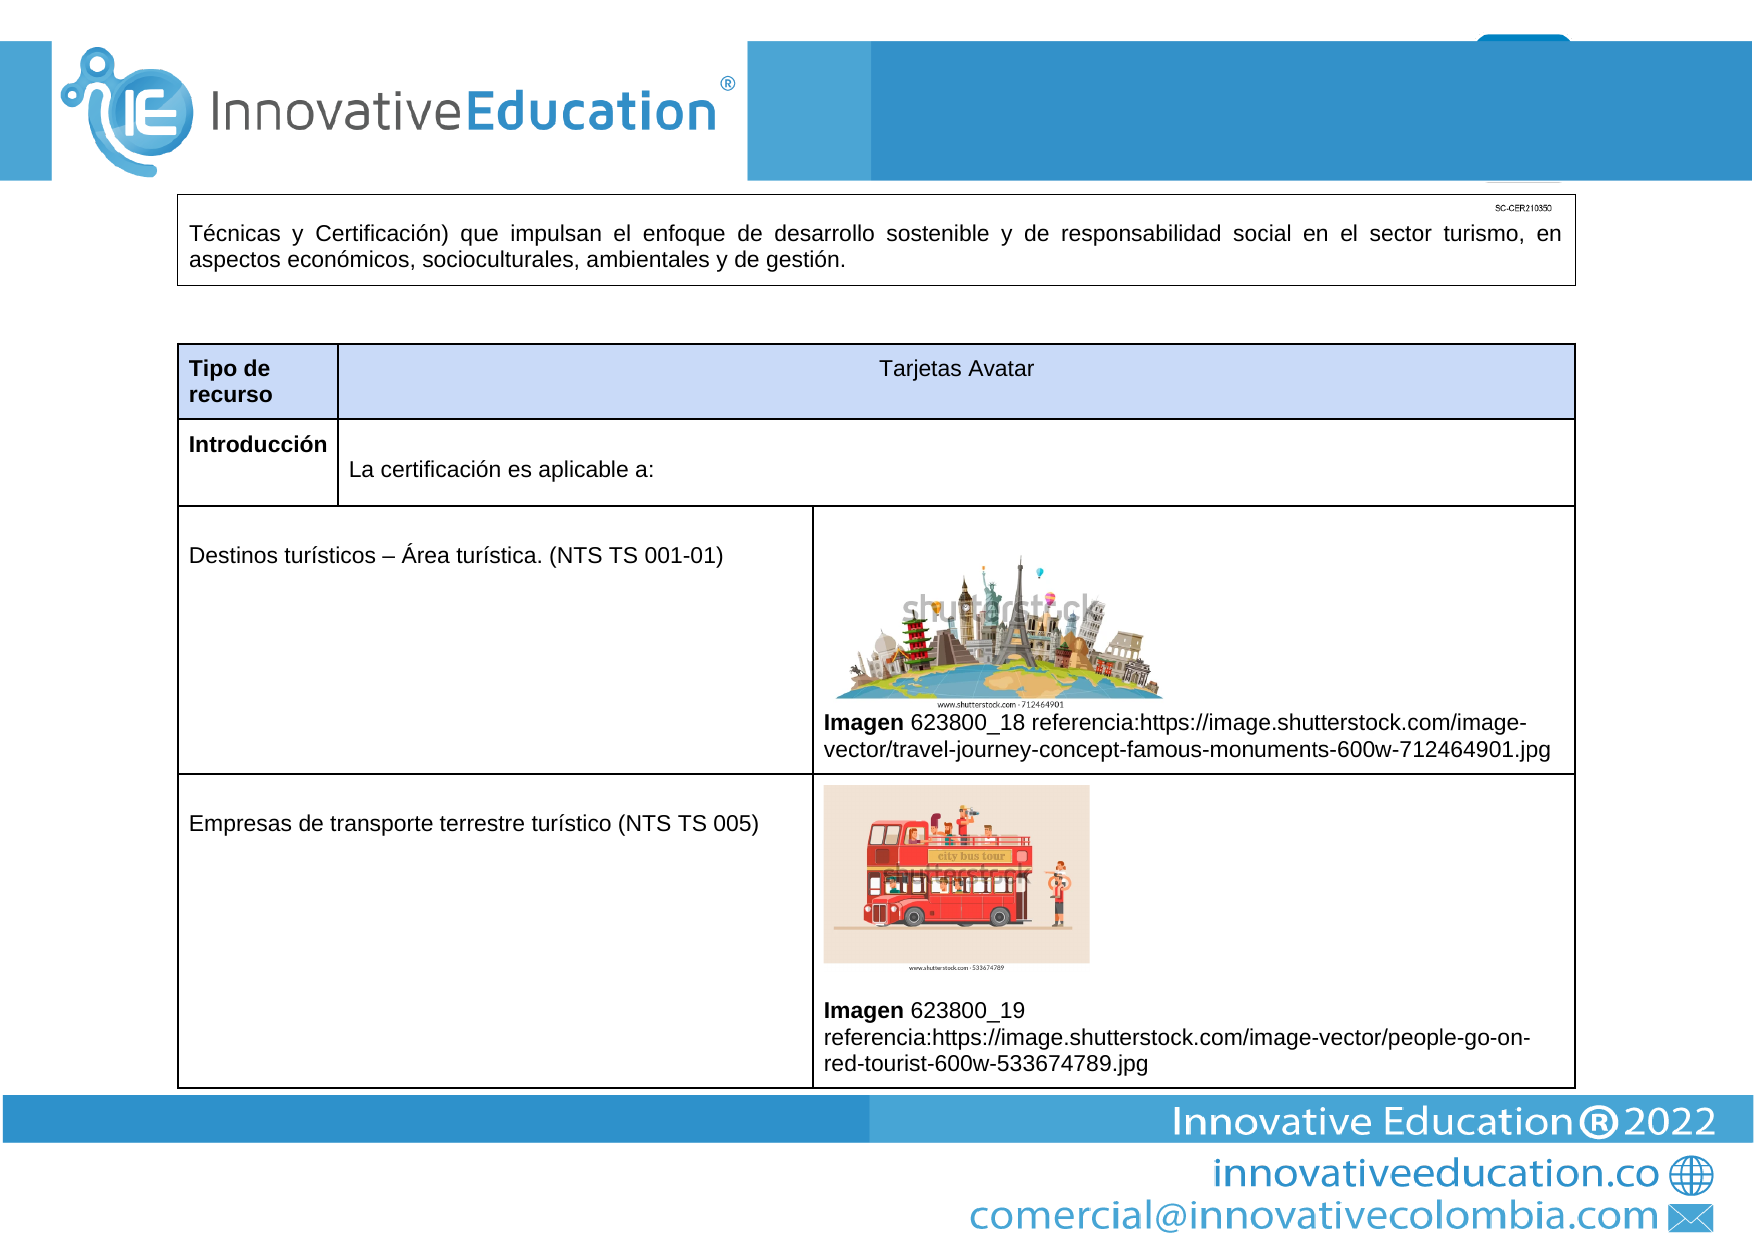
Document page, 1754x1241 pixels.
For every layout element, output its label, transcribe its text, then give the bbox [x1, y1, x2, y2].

picture [823, 517, 1178, 710]
picture [2, 1093, 1754, 1239]
table_header Tipo de recurso [179, 345, 337, 418]
table_cell La certificación es aplicable a: [339, 420, 1574, 505]
table_cell Destinos turísticos – Área turística. (NTS TS 001-01) [179, 507, 812, 772]
picture [823, 785, 1090, 972]
table_cell Imagen 623800_18 referencia:https://image.shutterstock.com/image-vector/travel-journey-concept-famous-monuments-600w-712464901.jpg [814, 507, 1574, 772]
table_cell Empresas de transporte terrestre turístico (NTS TS 005) [179, 775, 812, 1087]
table_cell Imagen 623800_19 referencia:https://image.shutterstock.com/image-vector/people-go-on-red-tourist-600w-533674789.jpg [814, 775, 1574, 1087]
table_header Tarjetas Avatar [339, 345, 1574, 418]
table_cell Introducción [179, 420, 337, 505]
picture [0, 28, 1752, 194]
